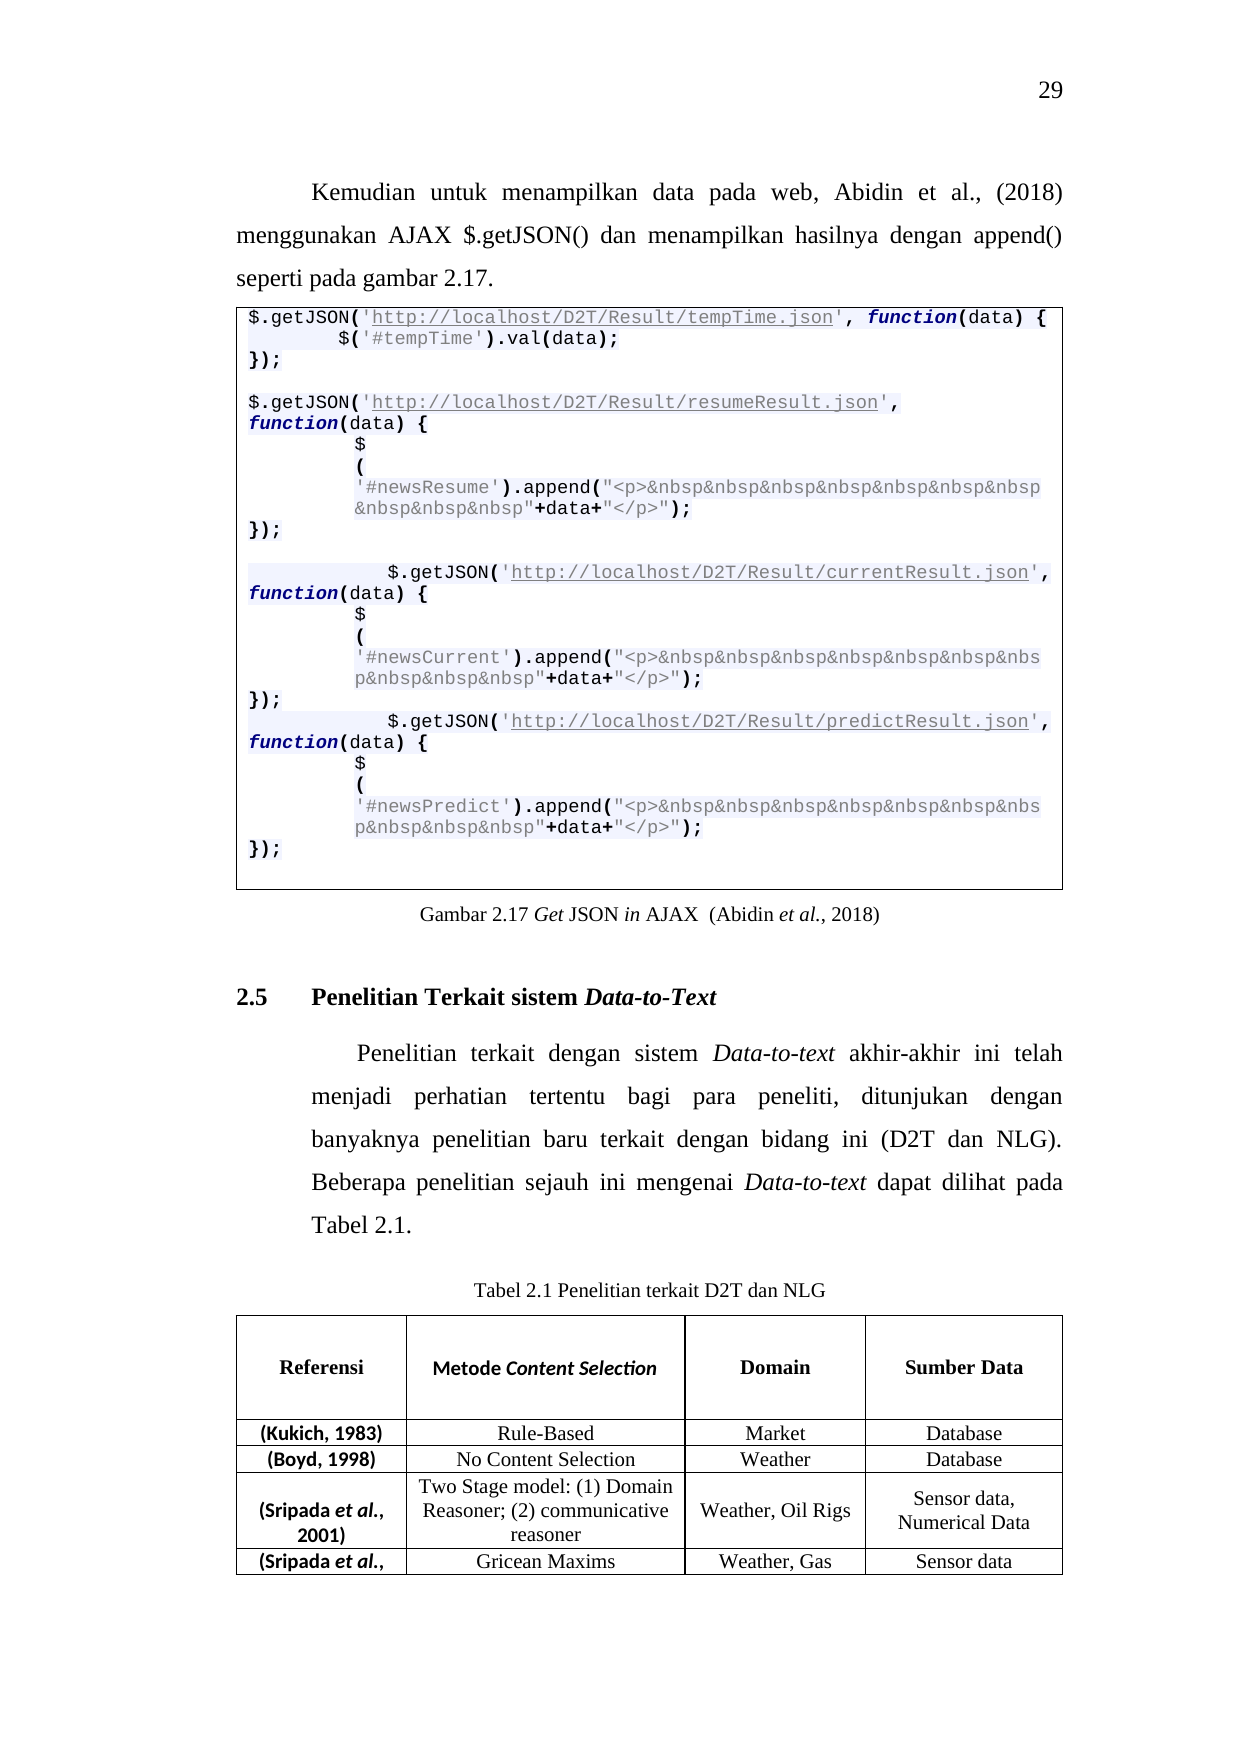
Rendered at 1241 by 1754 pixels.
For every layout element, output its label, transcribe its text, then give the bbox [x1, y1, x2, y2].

table_cell No Content Selection [407, 1446, 684, 1472]
table_cell Gricean Maxims [407, 1549, 684, 1574]
list Penelitian terkait dengan sistem Data-to-text akhir-akhir ini telah menjadi perhatian tertentu bagi para peneliti, ditunjukan dengan banyaknya penelitian baru terkait dengan bidang ini (D2T dan NLG). Beberapa penelitian sejauh ini mengenai Data-to-text dapat dilihat pada Tabel 2.1. [311, 1038, 1063, 1239]
table_cell (Boyd, 1998) [237, 1446, 406, 1472]
table_cell Sensor data, Numerical Data [866, 1473, 1062, 1548]
table_header Sumber Data [866, 1316, 1062, 1419]
table_header Domain [686, 1316, 865, 1419]
text Kemudian untuk menampilkan data pada web, Abidin et al., (2018) menggunakan AJAX $.getJSON() dan menampilkan hasilnya dengan append() seperti pada gambar 2.17. [236, 177, 1063, 292]
table_cell (Sripada et al., 2001) [237, 1473, 406, 1548]
text Tabel 2.1 Penelitian terkait D2T dan NLG [236, 1278, 1063, 1302]
table_header Metode Content Selection [407, 1316, 684, 1419]
table_cell Two Stage model: (1) Domain Reasoner; (2) communicative reasoner [407, 1473, 684, 1548]
table_cell Sensor data [866, 1549, 1062, 1574]
subtitle Penelitian Terkait sistem Data-to-Text [236, 982, 1063, 1011]
table_cell Database [866, 1446, 1062, 1472]
table_cell Market [686, 1420, 865, 1445]
table_cell (Kukich, 1983) [237, 1420, 406, 1445]
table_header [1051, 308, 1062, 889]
table_cell (Sripada et al., 2003) [237, 1549, 406, 1574]
table_cell Database [866, 1420, 1062, 1445]
table_header Referensi [237, 1316, 406, 1419]
table_cell Rule-Based [407, 1420, 684, 1445]
table_header $.getJSON('http://localhost/D2T/Result/tempTime.json', function(data) { $('#tempTime').val(data); }); $.getJSON('http://localhost/D2T/Result/resumeResult.json', function(data) { $('#newsResume').append("<p>&nbsp&nbsp&nbsp&nbsp&nbsp&nbsp&nbsp&nbsp&nbsp&nbsp"+data+"</p>"); }); $.getJSON('http://localhost/D2T/Result/currentResult.json', function(data) { $('#newsCurrent').append("<p>&nbsp&nbsp&nbsp&nbsp&nbsp&nbsp&nbsp&nbsp&nbsp&nbsp"+data+"</p>"); }); $.getJSON('http://localhost/D2T/Result/predictResult.json', function(data) { $('#newsPredict').append("<p>&nbsp&nbsp&nbsp&nbsp&nbsp&nbsp&nbsp&nbsp&nbsp&nbsp"+data+"</p>"); }); [237, 308, 354, 889]
table_cell Weather, Oil Rigs [686, 1473, 865, 1548]
table_cell Weather [686, 1446, 865, 1472]
table_cell Weather, Gas Turbins, Heatlh [686, 1549, 865, 1574]
text Gambar 2.17 Get JSON in AJAX (Abidin et al., 2018) [236, 902, 1063, 926]
